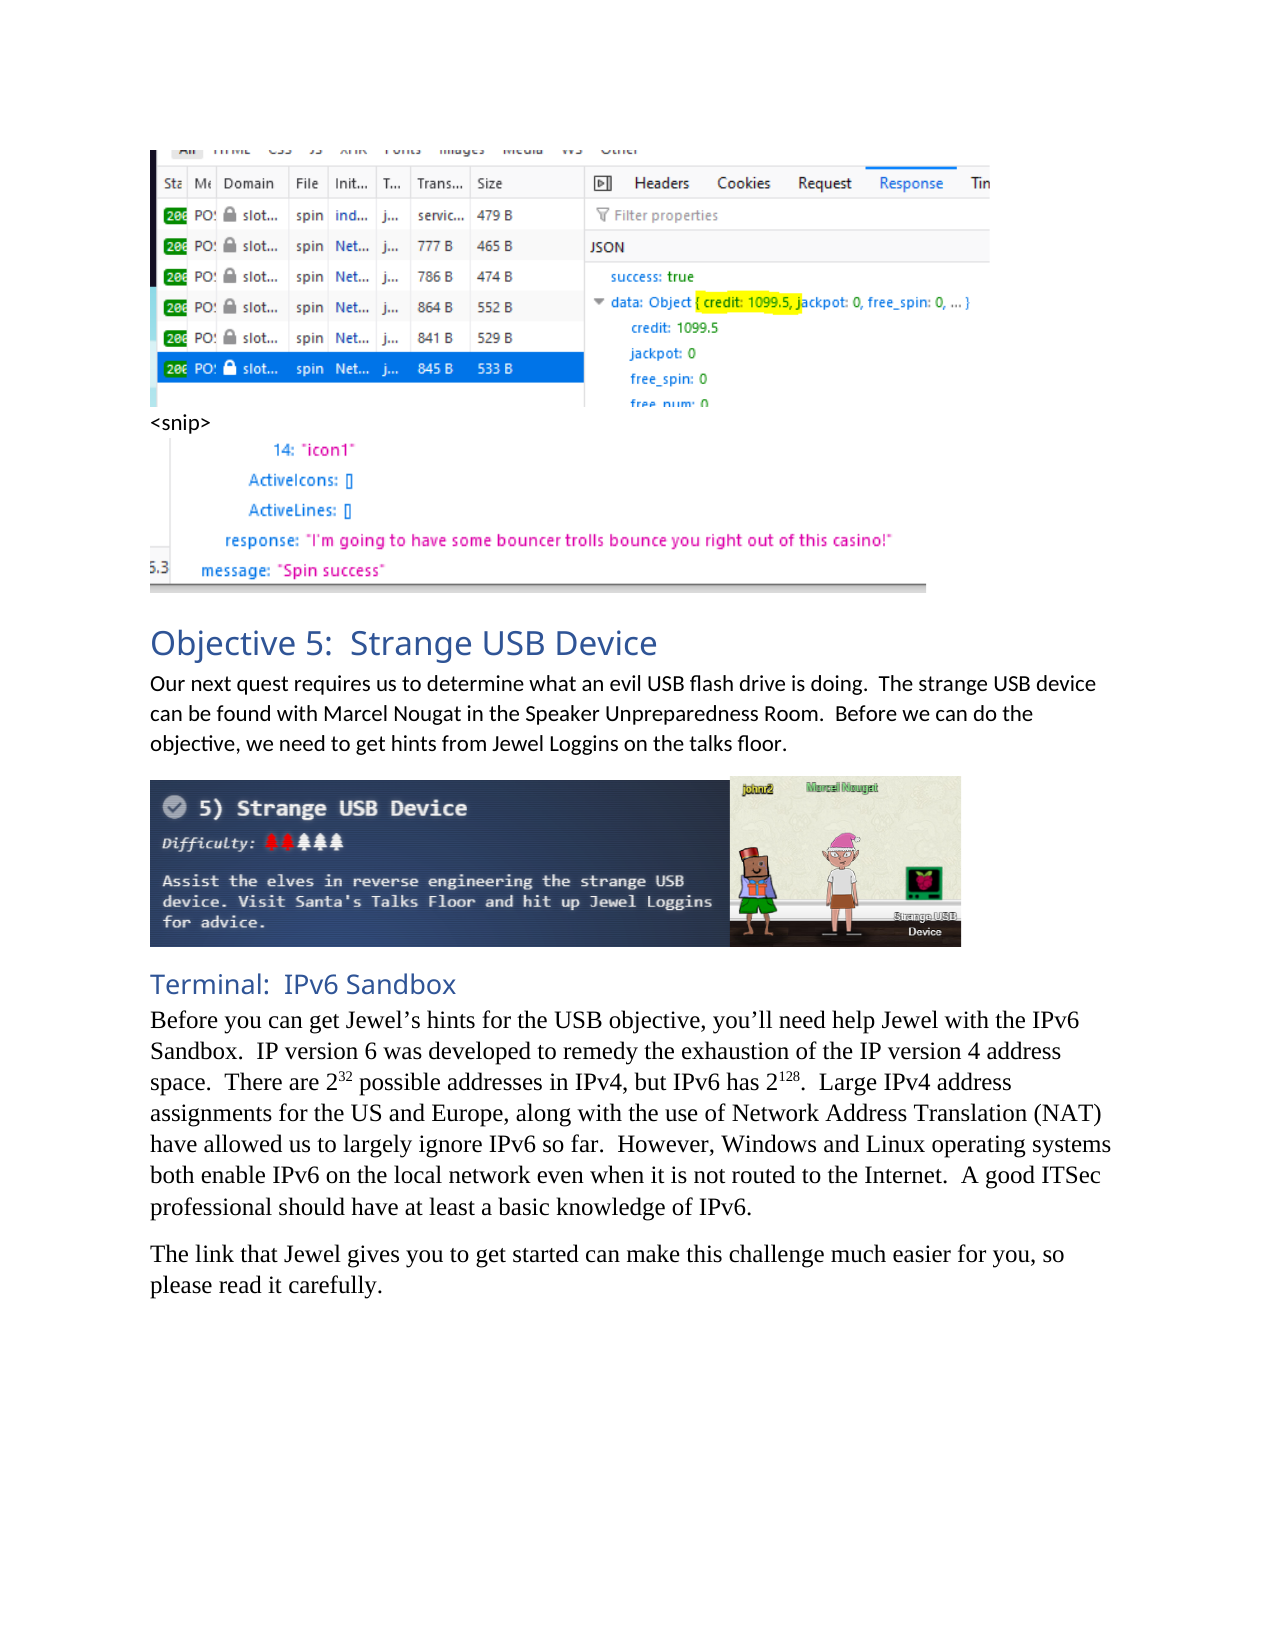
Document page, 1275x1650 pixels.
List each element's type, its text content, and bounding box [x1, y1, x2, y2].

text Before you can get Jewel’s hints for the USB objective, you’ll need help Jewel with the IPv6 Sandbox. IP version 6 was developed to remedy the exhaustion of the IP version 4 address space. There are 232 possible addresses in IPv4, but IPv6 has 2128. Large IPv4 address assignments for the US and Europe, along with the use of Network Address Translation (NAT) have allowed us to largely ignore IPv6 so far. However, Windows and Linux operating systems both enable IPv6 on the local network even when it is not routed to the Internet. A good ITSec professional should have at least a basic knowledge of IPv6. [150, 1005, 1125, 1220]
subtitle Objective 5: Strange USB Device [150, 620, 1125, 665]
picture [150, 438, 927, 593]
picture [150, 150, 990, 407]
subtitle Terminal: IPv6 Sandbox [150, 966, 1125, 1002]
picture [150, 776, 962, 947]
text Our next quest requires us to determine what an evil USB flash drive is doing. The strange USB device can be found with Marcel Nougat in the Speaker Unpreparedness Room. Before we can do the objective, we need to get hints from Jewel Loggins on the talks floor. [150, 669, 1125, 757]
text The link that Jewel gives you to get started can make this challenge much easier for you, so please read it carefully. [150, 1239, 1125, 1299]
